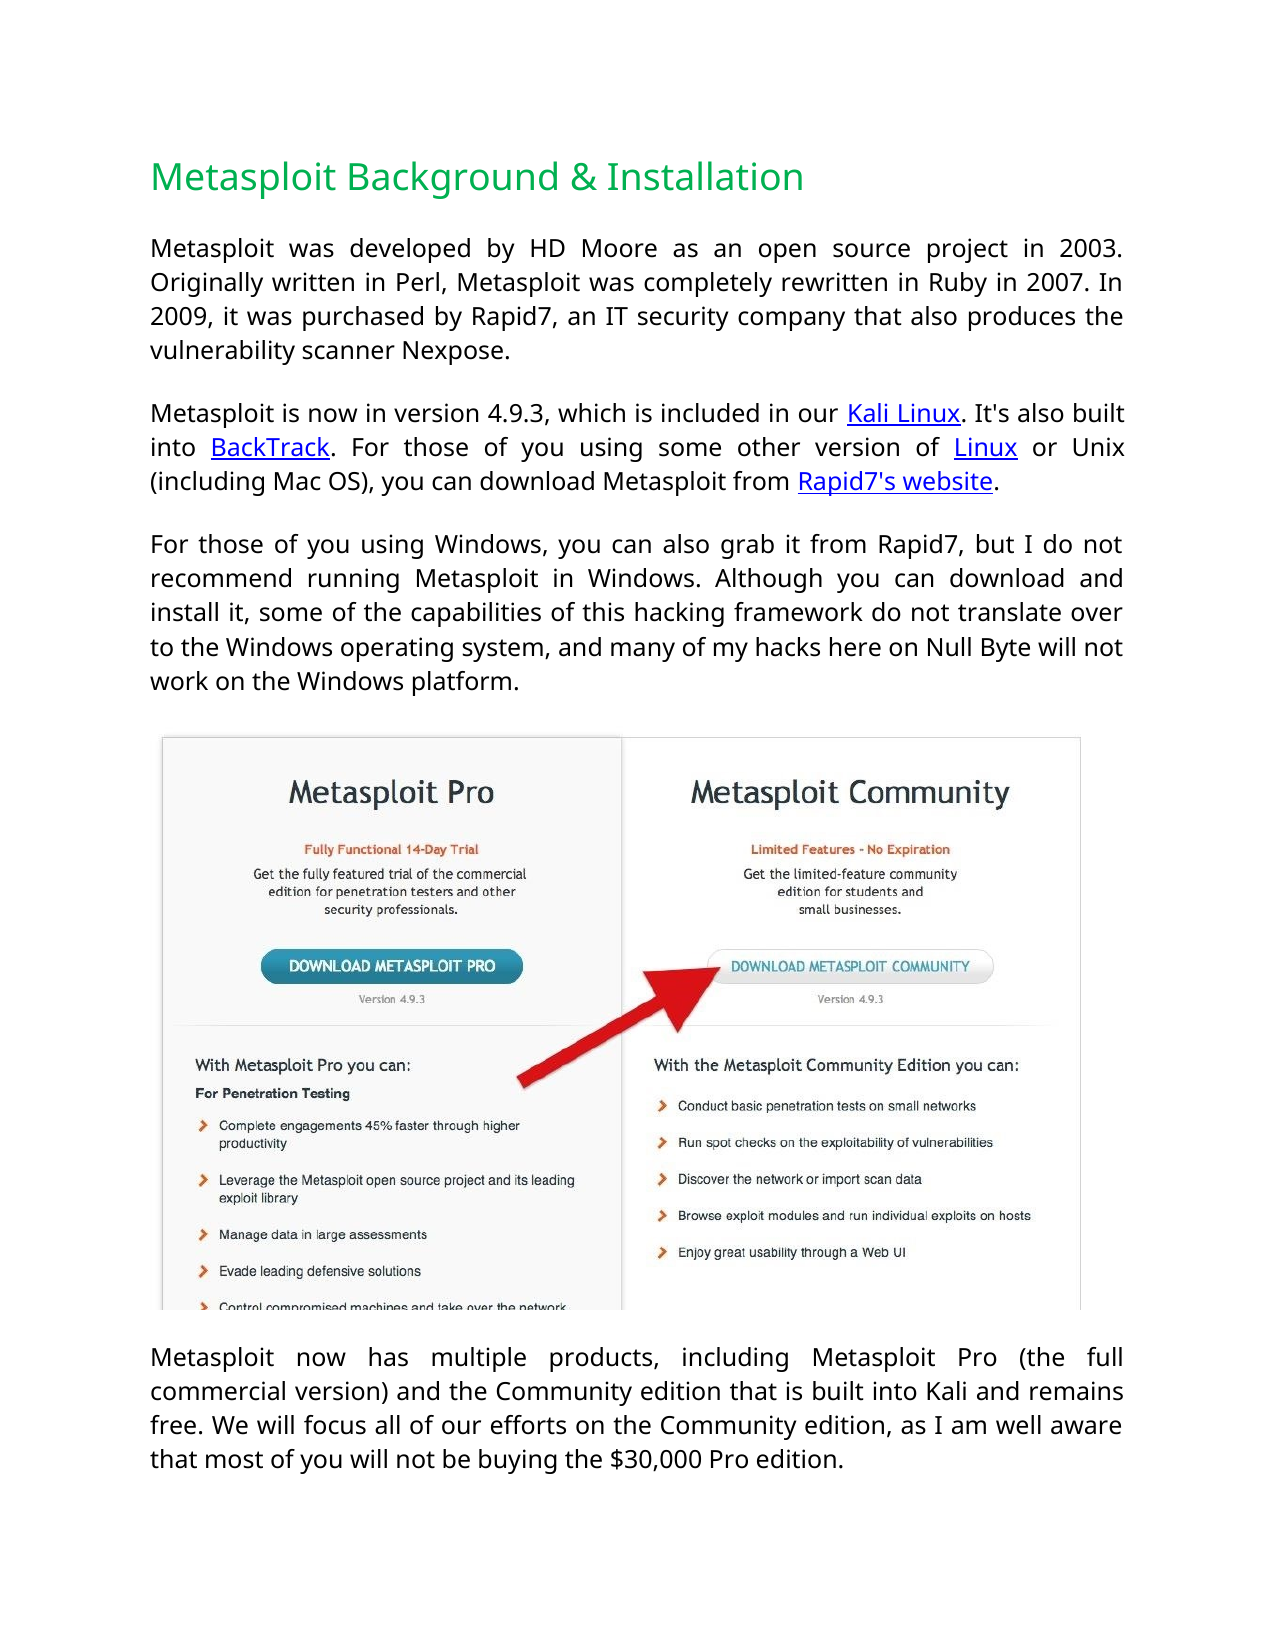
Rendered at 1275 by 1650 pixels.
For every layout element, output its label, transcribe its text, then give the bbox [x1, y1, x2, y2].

picture [150, 726, 1094, 1310]
text Metasploit was developed by HD Moore as an open source project in 2003. Originally written in Perl, Metasploit was completely rewritten in Ruby in 2007. In 2009, it was purchased by Rapid7, an IT security company that also produces the vulnerability scanner Nexpose. [150, 230, 1125, 366]
text Metasploit is now in version 4.9.3, which is included in our Kali Linux. It's also built into BackTrack. For those of you using some other version of Linux or Unix (including Mac OS), you can download Metasploit from Rapid7's website. [150, 396, 1125, 498]
text Metasploit now has multiple products, including Metasploit Pro (the full commercial version) and the Community edition that is built into Kali and remains free. We will focus all of our efforts on the Community edition, as I am well aware that most of you will not be buying the $30,000 Pro edition. [150, 1339, 1125, 1475]
text Metasploit Background & Installation [150, 150, 1125, 201]
text For those of you using Windows, you can also grab it from Rapid7, but I do not recommend running Metasploit in Windows. Although you can download and install it, some of the capabilities of this hacking framework do not translate over to the Windows operating system, and many of my hacks here on Null Byte will not work on the Windows platform. [150, 527, 1125, 697]
